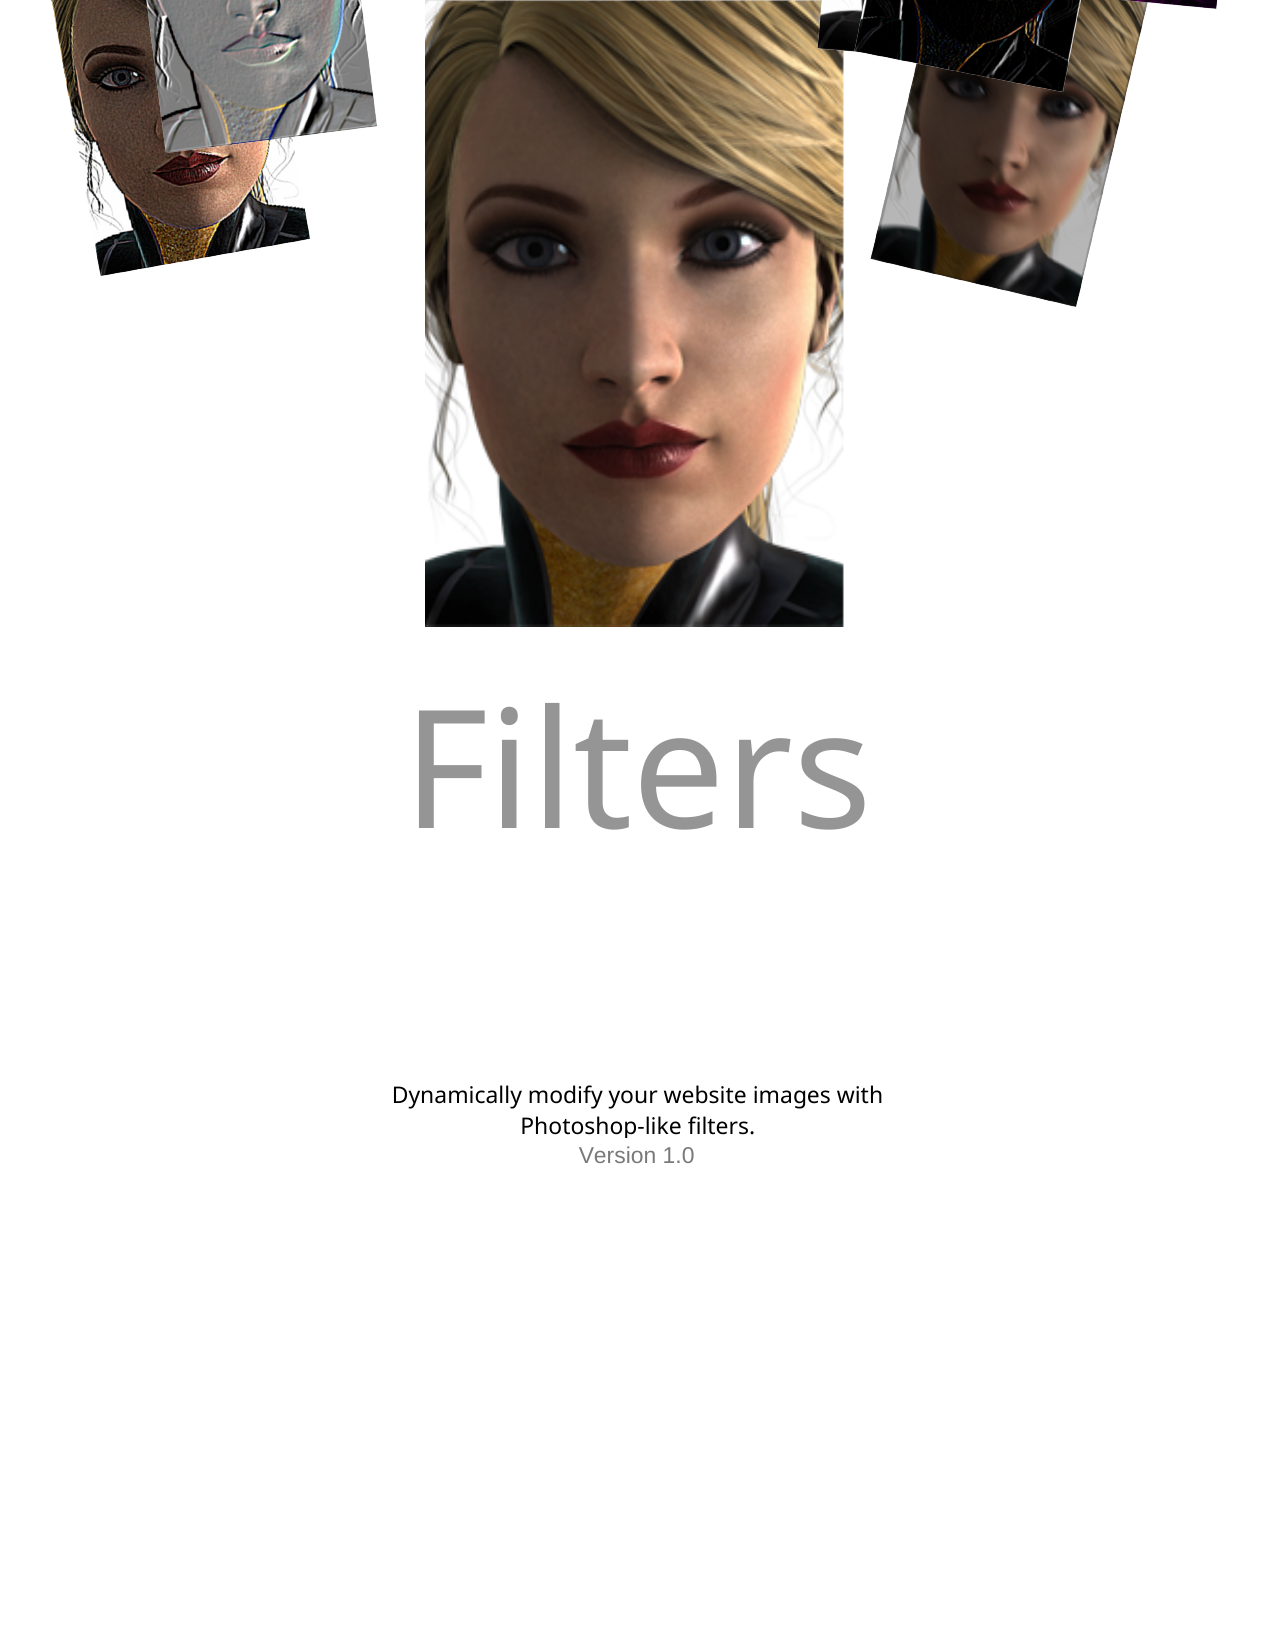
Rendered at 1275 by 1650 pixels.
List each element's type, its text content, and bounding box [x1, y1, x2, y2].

picture [425, 0, 1217, 627]
text Filters [150, 150, 1125, 876]
picture [52, 0, 376, 275]
